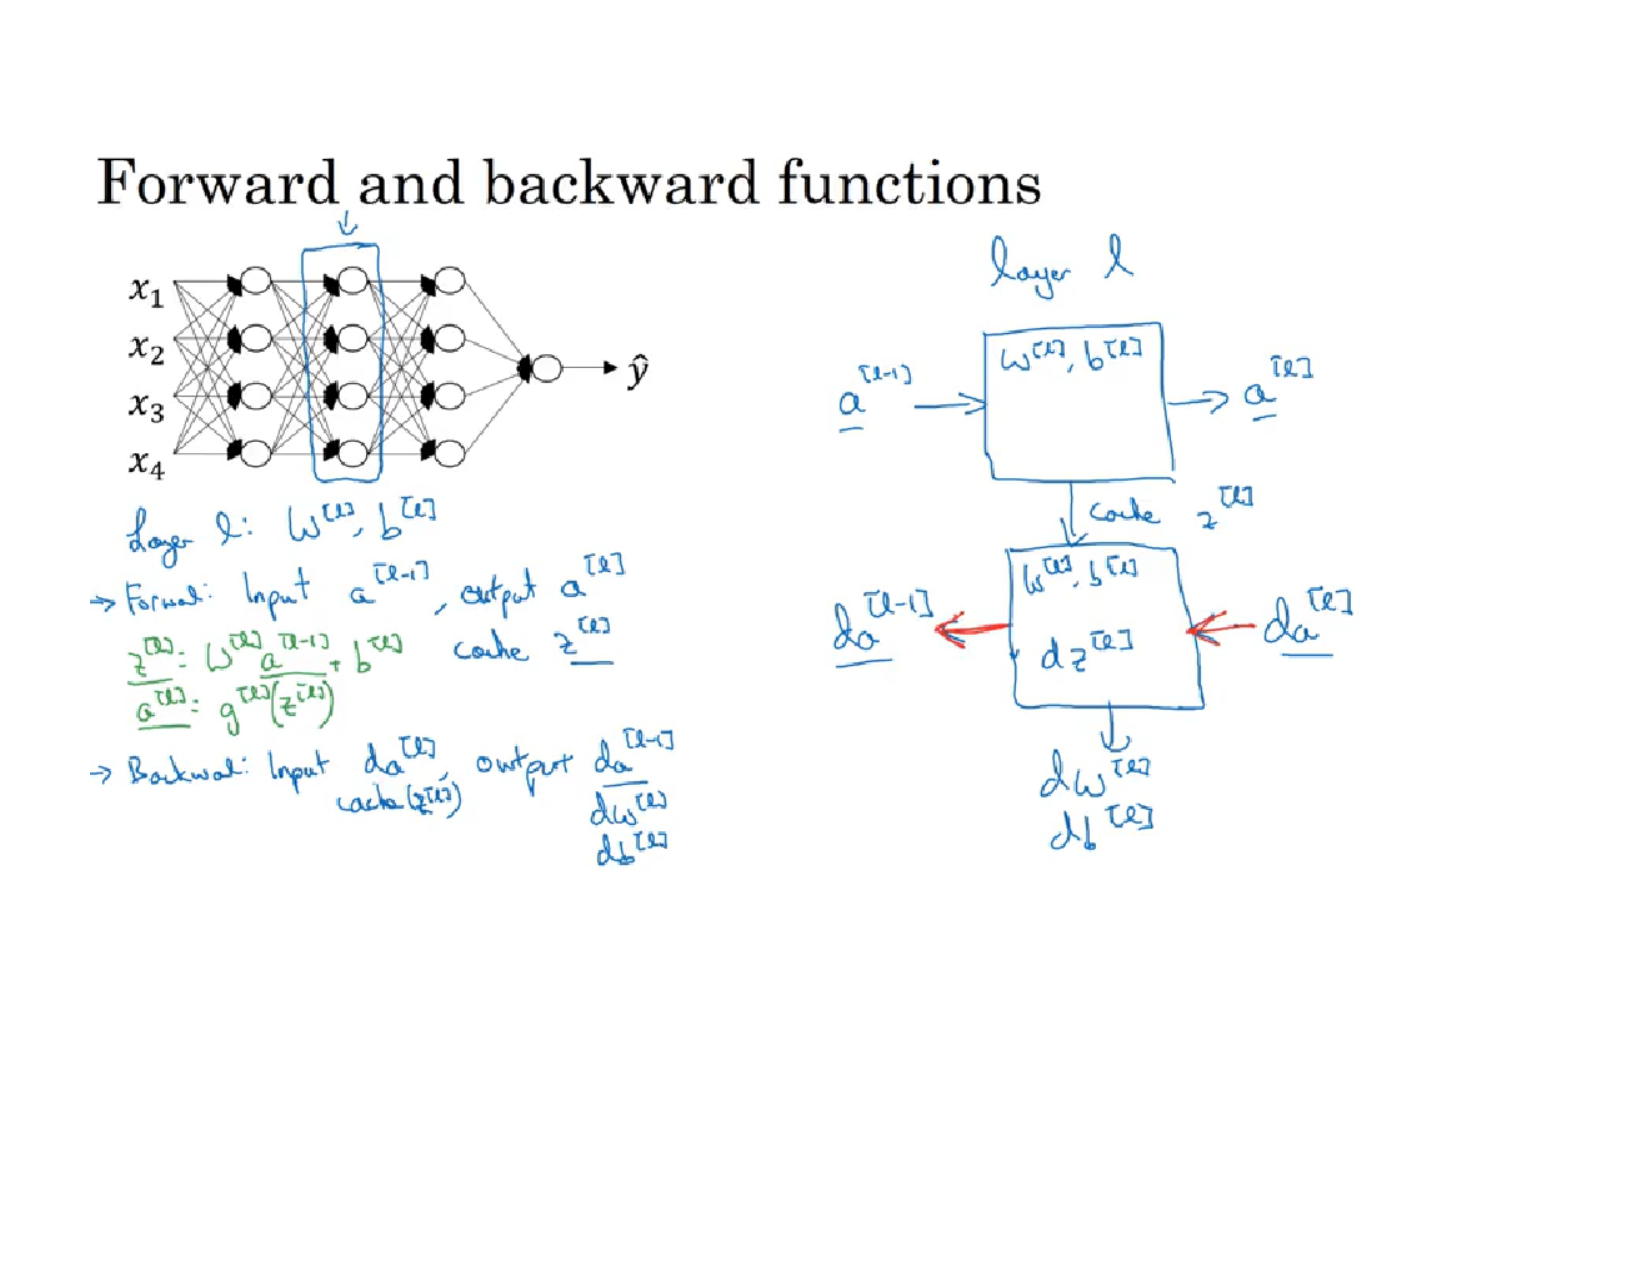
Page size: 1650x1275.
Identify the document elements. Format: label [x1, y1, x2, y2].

picture [90, 150, 1376, 899]
